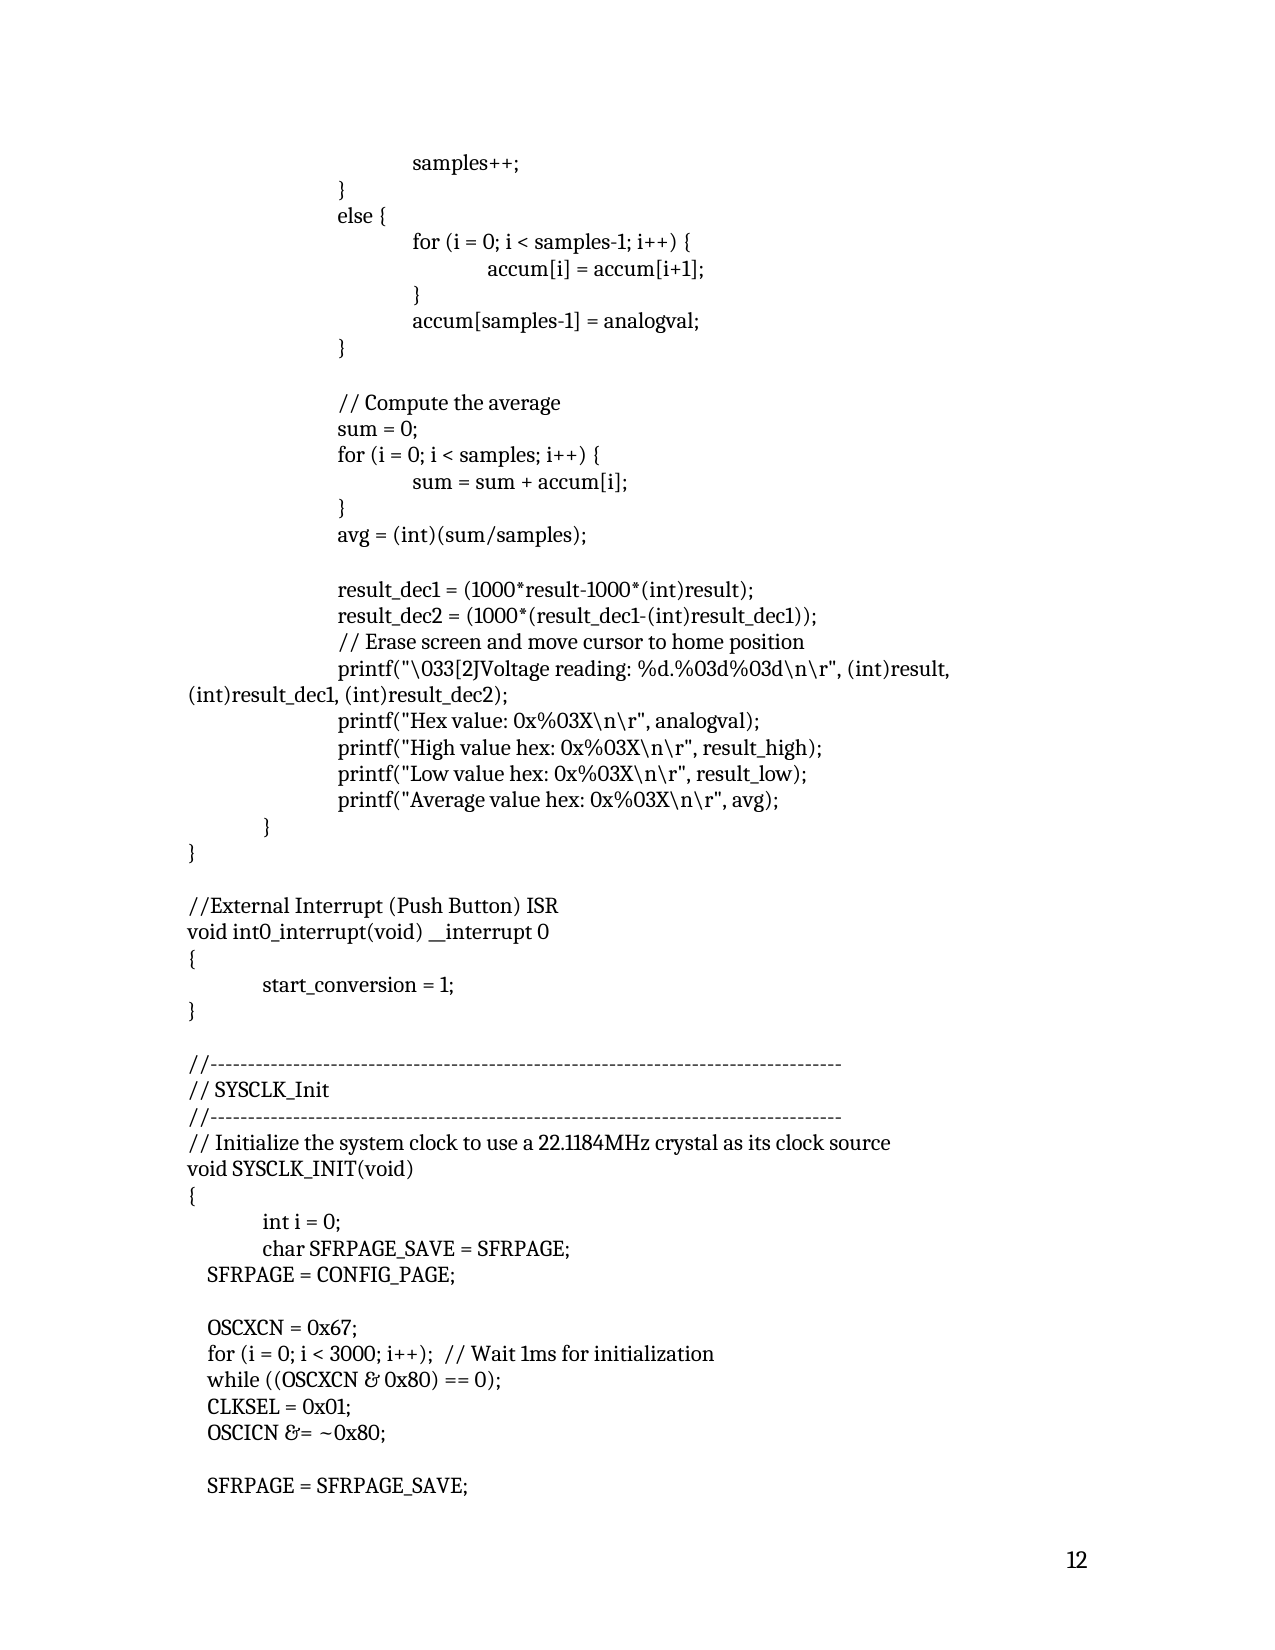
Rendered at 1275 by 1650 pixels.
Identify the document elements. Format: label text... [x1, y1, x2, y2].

text // Erase screen and move cursor to home position [187, 629, 1087, 656]
text samples++; [187, 150, 1087, 176]
text SFRPAGE = SFRPAGE_SAVE; [187, 1472, 1087, 1499]
text result_dec2 = (1000*(result_dec1-(int)result_dec1)); [187, 603, 1087, 629]
text //------------------------------------------------------------------------------------ [187, 1051, 1087, 1077]
text result_dec1 = (1000*result-1000*(int)result); [187, 576, 1087, 603]
text CLKSEL = 0x01; [187, 1393, 1087, 1420]
text accum[i] = accum[i+1]; [187, 255, 1087, 282]
text SFRPAGE = CONFIG_PAGE; [187, 1262, 1087, 1288]
text sum = sum + accum[i]; [187, 469, 1087, 495]
text else { [187, 203, 1087, 229]
text char SFRPAGE_SAVE = SFRPAGE; [187, 1235, 1087, 1262]
text while ((OSCXCN & 0x80) == 0); [187, 1367, 1087, 1393]
text for (i = 0; i < samples; i++) { [187, 442, 1087, 469]
text int i = 0; [187, 1209, 1087, 1235]
text } [187, 282, 1087, 308]
text for (i = 0; i < 3000; i++); // Wait 1ms for initialization [187, 1341, 1087, 1367]
text } [187, 814, 1087, 840]
text printf("Average value hex: 0x%03X\n\r", avg); [187, 787, 1087, 814]
text OSCICN &= ~0x80; [187, 1420, 1087, 1446]
text void int0_interrupt(void) __interrupt 0 [187, 919, 1087, 945]
text sum = 0; [187, 416, 1087, 442]
text printf("Hex value: 0x%03X\n\r", analogval); [187, 708, 1087, 734]
text } [187, 176, 1087, 203]
text // Compute the average [187, 389, 1087, 416]
text // SYSCLK_Init [187, 1077, 1087, 1103]
text printf("Low value hex: 0x%03X\n\r", result_low); [187, 761, 1087, 787]
text //------------------------------------------------------------------------------------ [187, 1103, 1087, 1130]
text start_conversion = 1; [187, 972, 1087, 998]
text accum[samples-1] = analogval; [187, 308, 1087, 334]
text void SYSCLK_INIT(void) [187, 1156, 1087, 1183]
text OSCXCN = 0x67; [187, 1314, 1087, 1341]
text printf("High value hex: 0x%03X\n\r", result_high); [187, 734, 1087, 761]
text { [187, 945, 1087, 972]
text for (i = 0; i < samples-1; i++) { [187, 229, 1087, 255]
text printf("\033[2JVoltage reading: %d.%03d%03d\n\r", (int)result, (int)result_dec1, (int)result_dec2); [187, 656, 1087, 708]
text } [187, 998, 1087, 1024]
text } [187, 495, 1087, 521]
text avg = (int)(sum/samples); [187, 521, 1087, 548]
text } [187, 840, 1087, 866]
text } [187, 334, 1087, 361]
text // Initialize the system clock to use a 22.1184MHz crystal as its clock source [187, 1130, 1087, 1156]
text { [187, 1183, 1087, 1209]
text //External Interrupt (Push Button) ISR [187, 893, 1087, 919]
